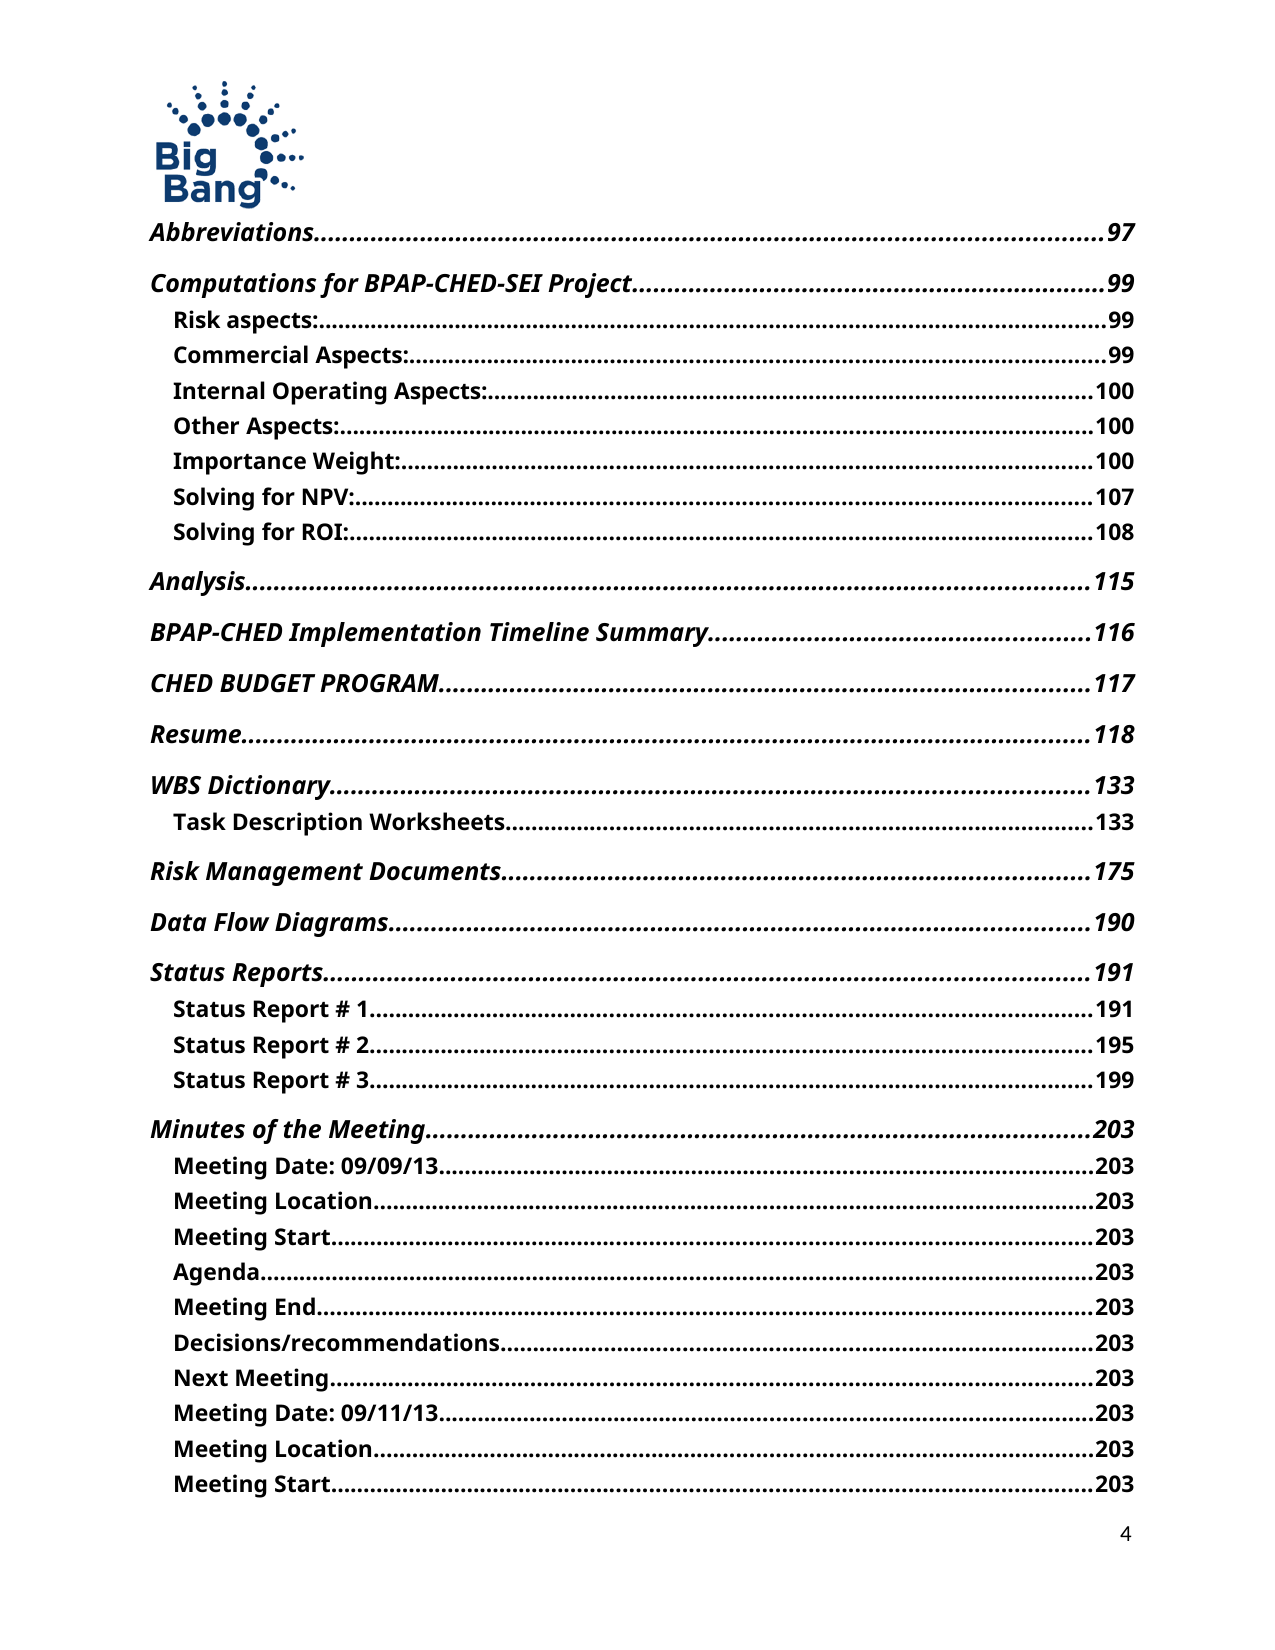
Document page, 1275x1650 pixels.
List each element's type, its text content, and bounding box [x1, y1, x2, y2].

text Next Meeting 203 [173, 1362, 1131, 1393]
text Status Report # 1 191 [173, 993, 1131, 1024]
text Solving for NPV: 107 [173, 481, 1131, 512]
text Meeting Start 203 [173, 1221, 1131, 1252]
text Decisions/recommendations 203 [173, 1327, 1131, 1358]
text Meeting End 203 [173, 1291, 1131, 1322]
text CHED BUDGET PROGRAM 117 [150, 666, 1131, 700]
text Meeting Start 203 [173, 1468, 1131, 1499]
text Risk aspects: 99 [173, 304, 1131, 335]
text Internal Operating Aspects: 100 [173, 375, 1131, 406]
text Resume 118 [150, 716, 1131, 751]
text Solving for ROI: 108 [173, 516, 1131, 547]
text Other Aspects: 100 [173, 410, 1131, 441]
text BPAP-CHED Implementation Timeline Summary 116 [150, 615, 1131, 649]
text Status Reports 191 [150, 955, 1131, 989]
text Importance Weight: 100 [173, 445, 1131, 477]
text Commercial Aspects: 99 [173, 339, 1131, 371]
text Meeting Location 203 [173, 1185, 1131, 1217]
text Data Flow Diagrams 190 [150, 904, 1131, 938]
text Task Description Worksheets 133 [173, 805, 1131, 837]
text Computations for BPAP-CHED-SEI Project 99 [150, 266, 1131, 300]
text Status Report # 2 195 [173, 1028, 1131, 1060]
text Agenda 203 [173, 1256, 1131, 1287]
text Minutes of the Meeting 203 [150, 1112, 1131, 1146]
text Meeting Date: 09/11/13 203 [173, 1397, 1131, 1428]
text Analysis 115 [150, 564, 1131, 598]
text Meeting Location 203 [173, 1432, 1131, 1464]
text WBS Dictionary 133 [150, 767, 1131, 801]
text Meeting Date: 09/09/13 203 [173, 1150, 1131, 1181]
picture [139, 75, 312, 216]
text Status Report # 3 199 [173, 1064, 1131, 1095]
text Risk Management Documents 175 [150, 853, 1131, 887]
text Abbreviations 97 [150, 215, 1131, 249]
